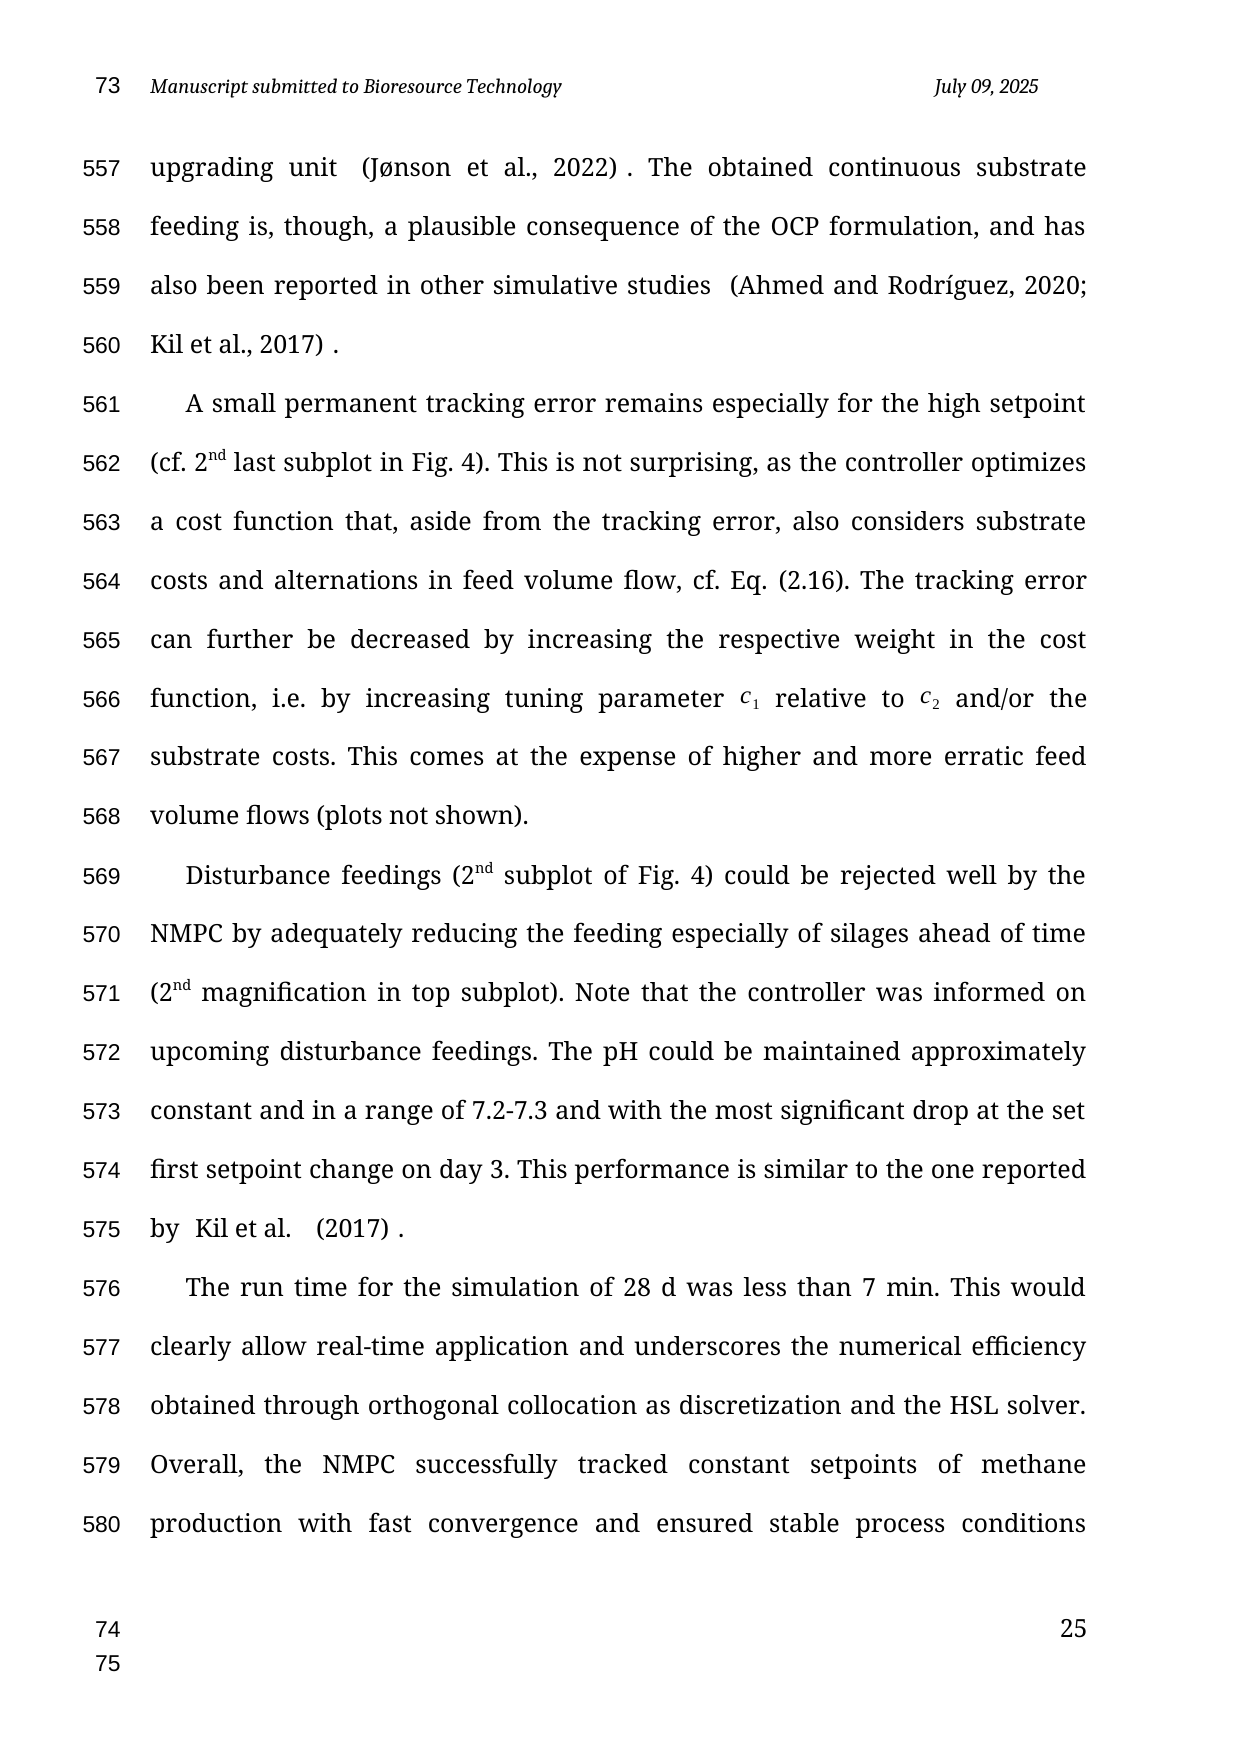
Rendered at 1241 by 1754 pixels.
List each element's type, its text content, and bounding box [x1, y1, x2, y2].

text Disturbance feedings (2nd subplot of Fig. 4) could be rejected well by the NMPC by adequately reducing the feeding especially of silages ahead of time (2nd magnification in top subplot). Note that the controller was informed on upcoming disturbance feedings. The pH could be maintained approximately constant and in a range of 7.2-7.3 and with the most significant drop at the set first setpoint change on day 3. This performance is similar to the one reported by . [150, 857, 1087, 1244]
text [150, 150, 1087, 361]
text A small permanent tracking error remains especially for the high setpoint (cf. 2nd last subplot in Fig. 4). This is not surprising, as the controller optimizes a cost function that, aside from the tracking error, also considers substrate costs and alternations in feed volume flow, cf. Eq. (2.16). The tracking error can further be decreased by increasing the respective weight in the cost function, i.e. by increasing tuning parameter relative to and/or the substrate costs. This comes at the expense of higher and more erratic feed volume flows (plots not shown). [150, 386, 1087, 832]
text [150, 1270, 1087, 1539]
